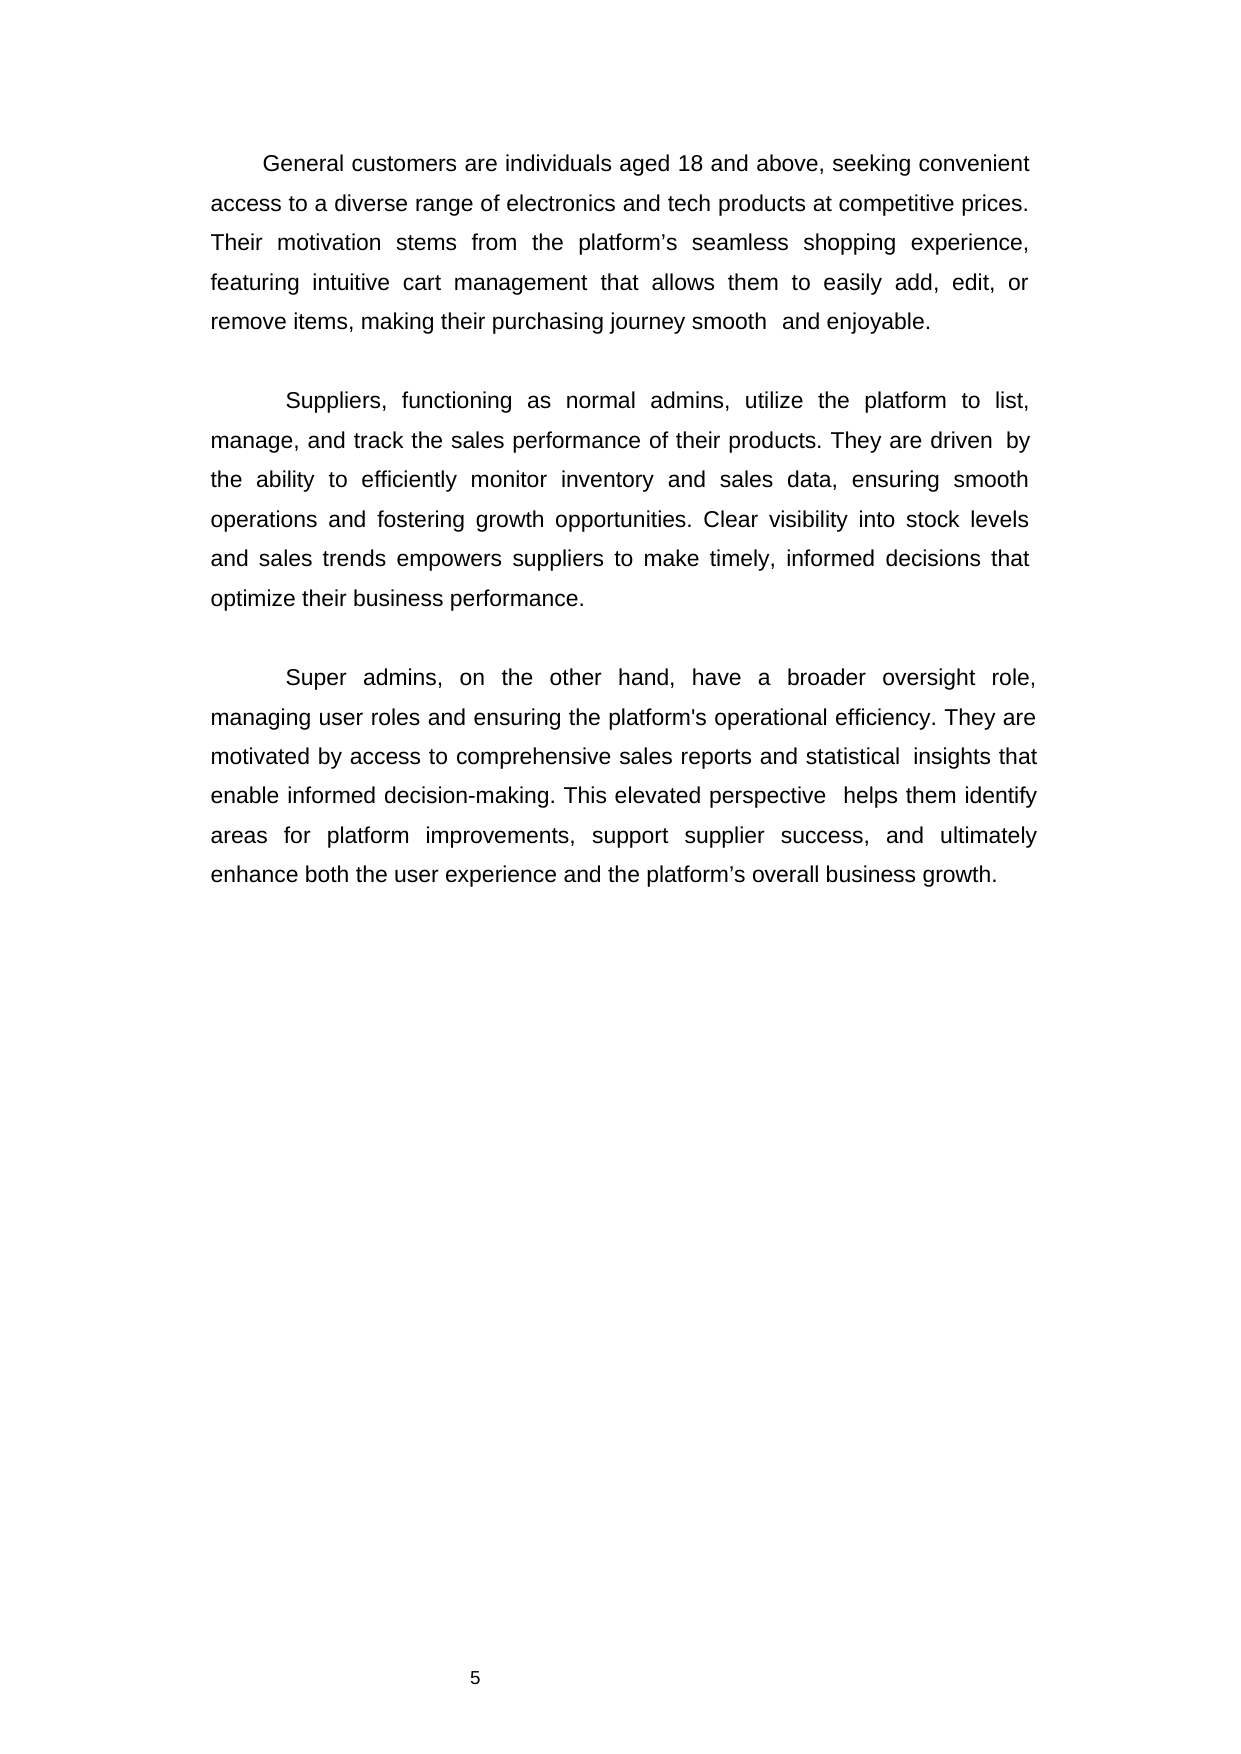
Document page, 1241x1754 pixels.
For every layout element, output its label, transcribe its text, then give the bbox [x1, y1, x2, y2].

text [210, 150, 1030, 334]
text Super admins, on the other hand, have a broader oversight role, managing user roles and ensuring the platform's operational efficiency. They are motivated by access to comprehensive sales reports and statistical insights that enable informed decision-making. This elevated perspective helps them identify areas for platform improvements, support supplier success, and ultimately enhance both the user experience and the platform’s overall business growth. [210, 664, 1037, 888]
text Suppliers, functioning as normal admins, utilize the platform to list, manage, and track the sales performance of their products. They are driven by the ability to efficiently monitor inventory and sales data, ensuring smooth operations and fostering growth opportunities. Clear visibility into stock levels and sales trends empowers suppliers to make timely, informed decisions that optimize their business performance. [210, 387, 1030, 611]
